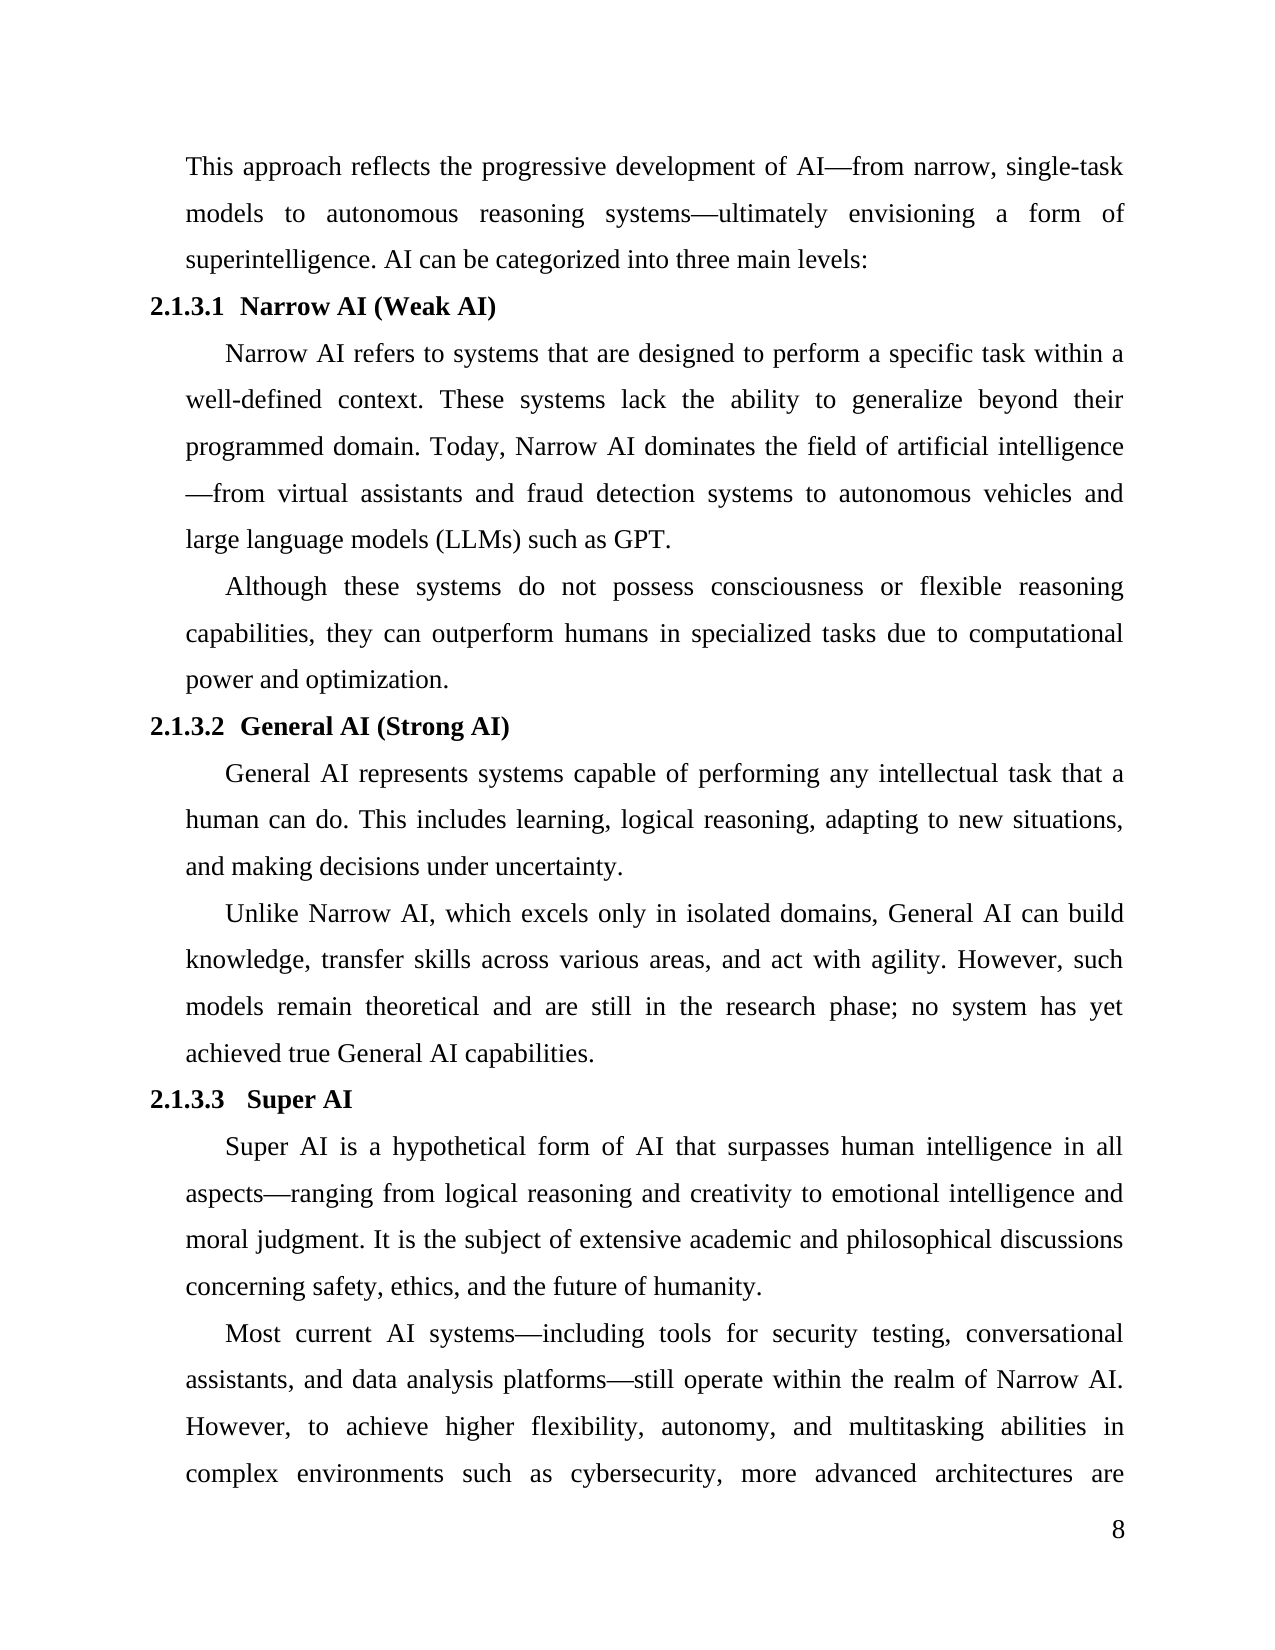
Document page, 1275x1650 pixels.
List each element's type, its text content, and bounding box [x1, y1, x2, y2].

subtitle General AI (Strong AI) [150, 710, 1125, 741]
text General AI represents systems capable of performing any intellectual task that a human can do. This includes learning, logical reasoning, adapting to new situations, and making decisions under uncertainty. [185, 757, 1125, 881]
subtitle Super AI [150, 1083, 1125, 1114]
text Unlike Narrow AI, which excels only in isolated domains, General AI can build knowledge, transfer skills across various areas, and act with agility. However, such models remain theoretical and are still in the research phase; no system has yet achieved true General AI capabilities. [185, 897, 1125, 1068]
text Although these systems do not possess consciousness or flexible reasoning capabilities, they can outperform humans in specialized tasks due to computational power and optimization. [185, 570, 1125, 694]
text Narrow AI refers to systems that are designed to perform a specific task within a well-defined context. These systems lack the ability to generalize beyond their programmed domain. Today, Narrow AI dominates the field of artificial intelligence—from virtual assistants and fraud detection systems to autonomous vehicles and large language models (LLMs) such as GPT. [185, 337, 1125, 554]
text Super AI is a hypothetical form of AI that surpasses human intelligence in all aspects—ranging from logical reasoning and creativity to emotional intelligence and moral judgment. It is the subject of extensive academic and philosophical discussions concerning safety, ethics, and the future of humanity. [185, 1130, 1125, 1301]
subtitle Narrow AI (Weak AI) [150, 290, 1125, 321]
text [185, 150, 1125, 274]
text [185, 1317, 1125, 1488]
